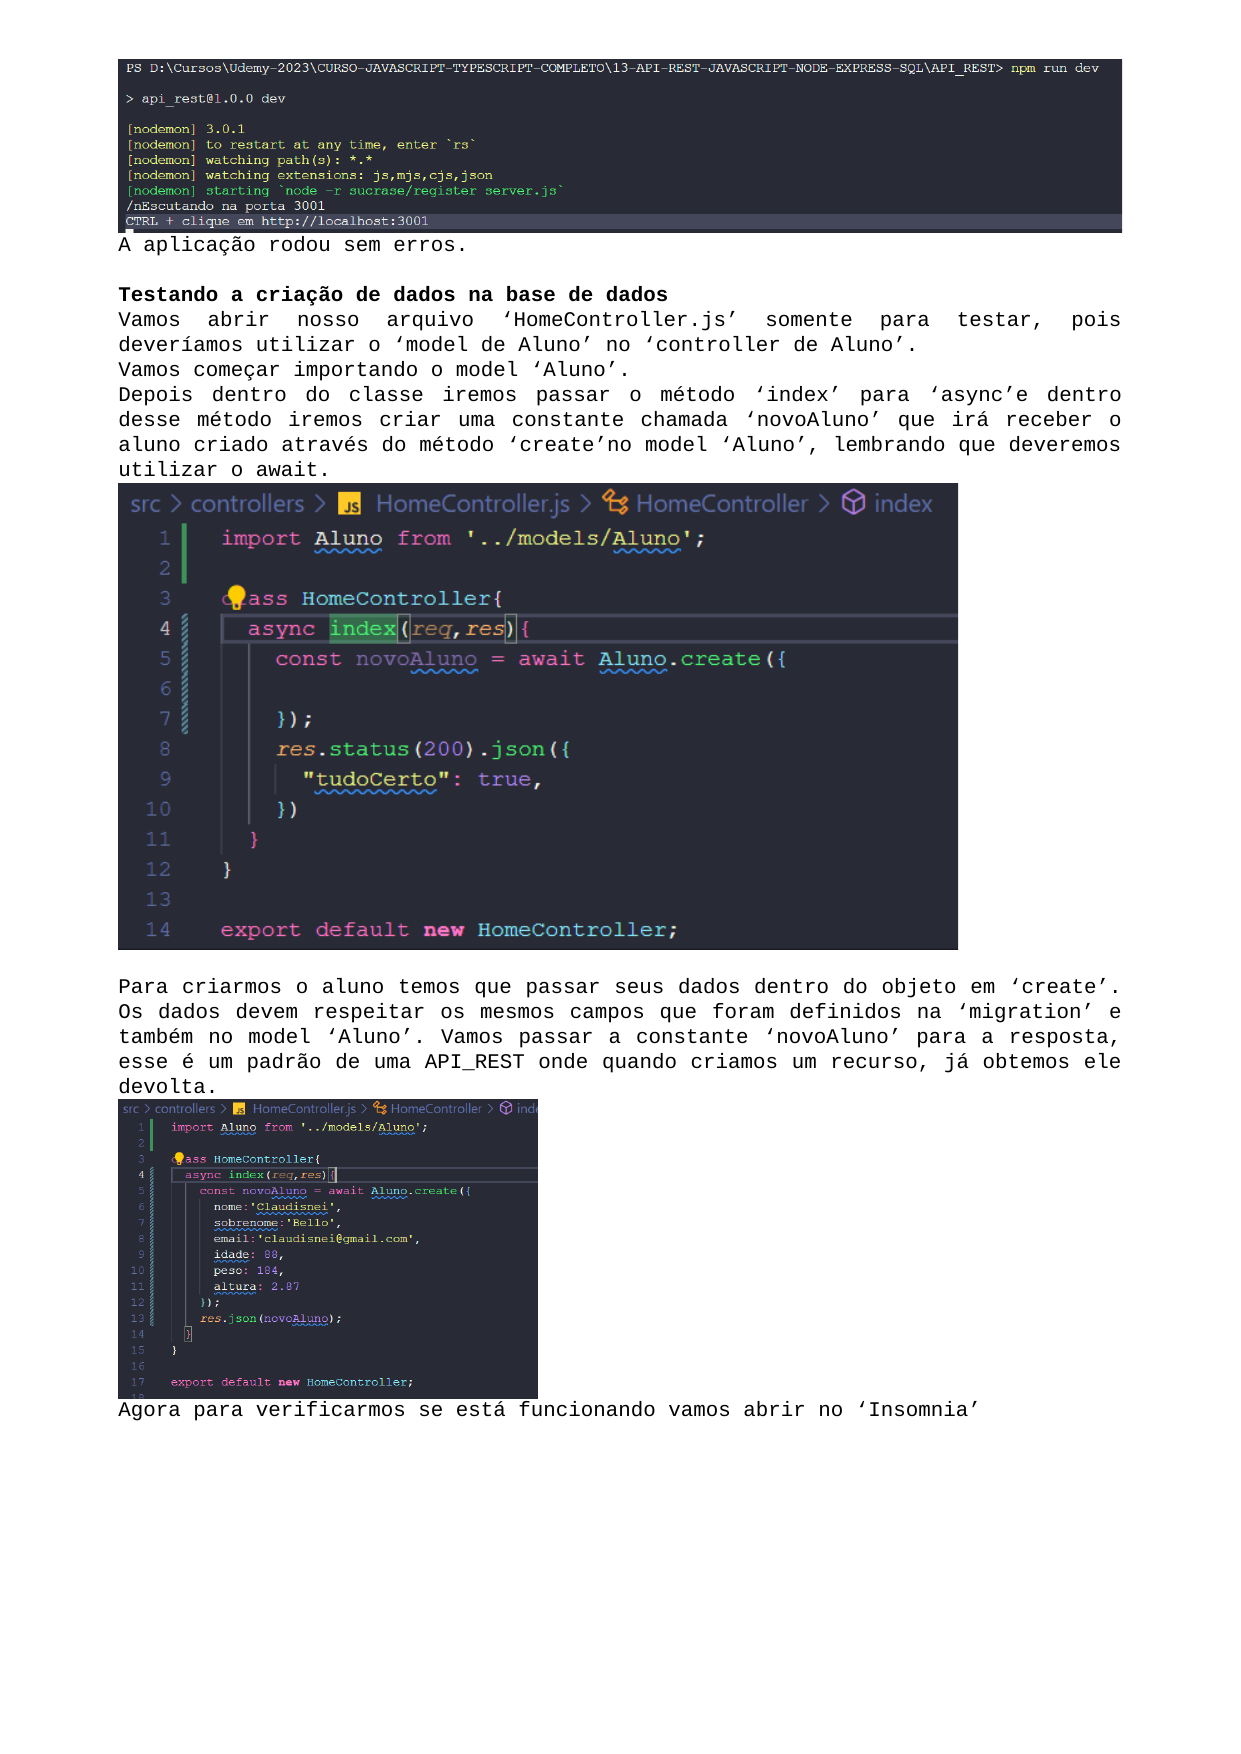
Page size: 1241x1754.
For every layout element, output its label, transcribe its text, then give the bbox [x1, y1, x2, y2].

picture [118, 1099, 538, 1399]
text A aplicação rodou sem erros. [118, 233, 1122, 258]
text Agora para verificarmos se está funcionando vamos abrir no ‘Insomnia’ [118, 1398, 1122, 1423]
picture [118, 483, 959, 950]
text Vamos abrir nosso arquivo ‘HomeController.js’ somente para testar, pois deveríamos utilizar o ‘model de Aluno’ no ‘controller de Aluno’. [118, 308, 1122, 358]
text Vamos começar importando o model ‘Aluno’. [118, 358, 1122, 383]
text Depois dentro do classe iremos passar o método ‘index’ para ‘async’e dentro desse método iremos criar uma constante chamada ‘novoAluno’ que irá receber o aluno criado através do método ‘create’no model ‘Aluno’, lembrando que deveremos utilizar o await. [118, 383, 1122, 483]
text Para criarmos o aluno temos que passar seus dados dentro do objeto em ‘create’. Os dados devem respeitar os mesmos campos que foram definidos na ‘migration’ e também no model ‘Aluno’. Vamos passar a constante ‘novoAluno’ para a resposta, esse é um padrão de uma API_REST onde quando criamos um recurso, já obtemos ele devolta. [118, 974, 1122, 1099]
text Testando a criação de dados na base de dados [118, 283, 1122, 308]
picture [118, 59, 1123, 233]
